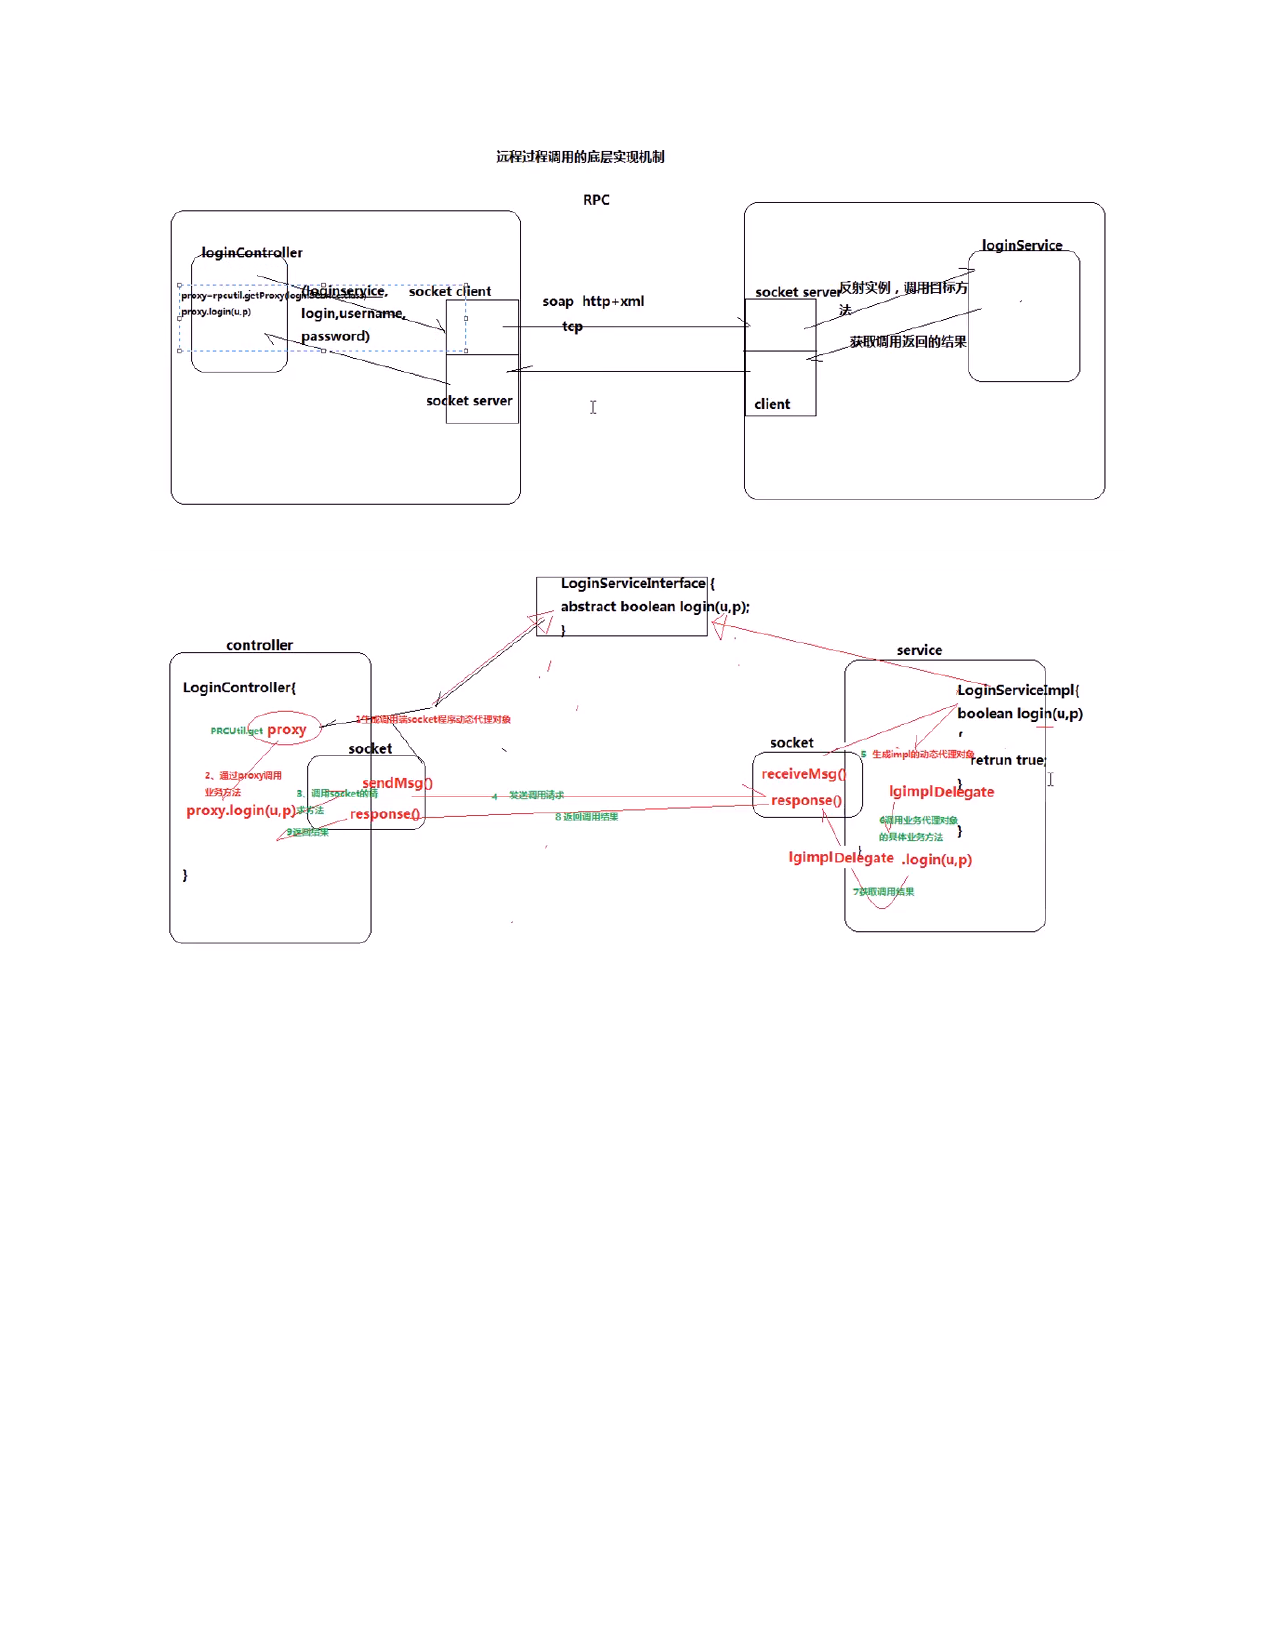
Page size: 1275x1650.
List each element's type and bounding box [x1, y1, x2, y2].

picture [150, 569, 1125, 959]
picture [150, 150, 1125, 551]
